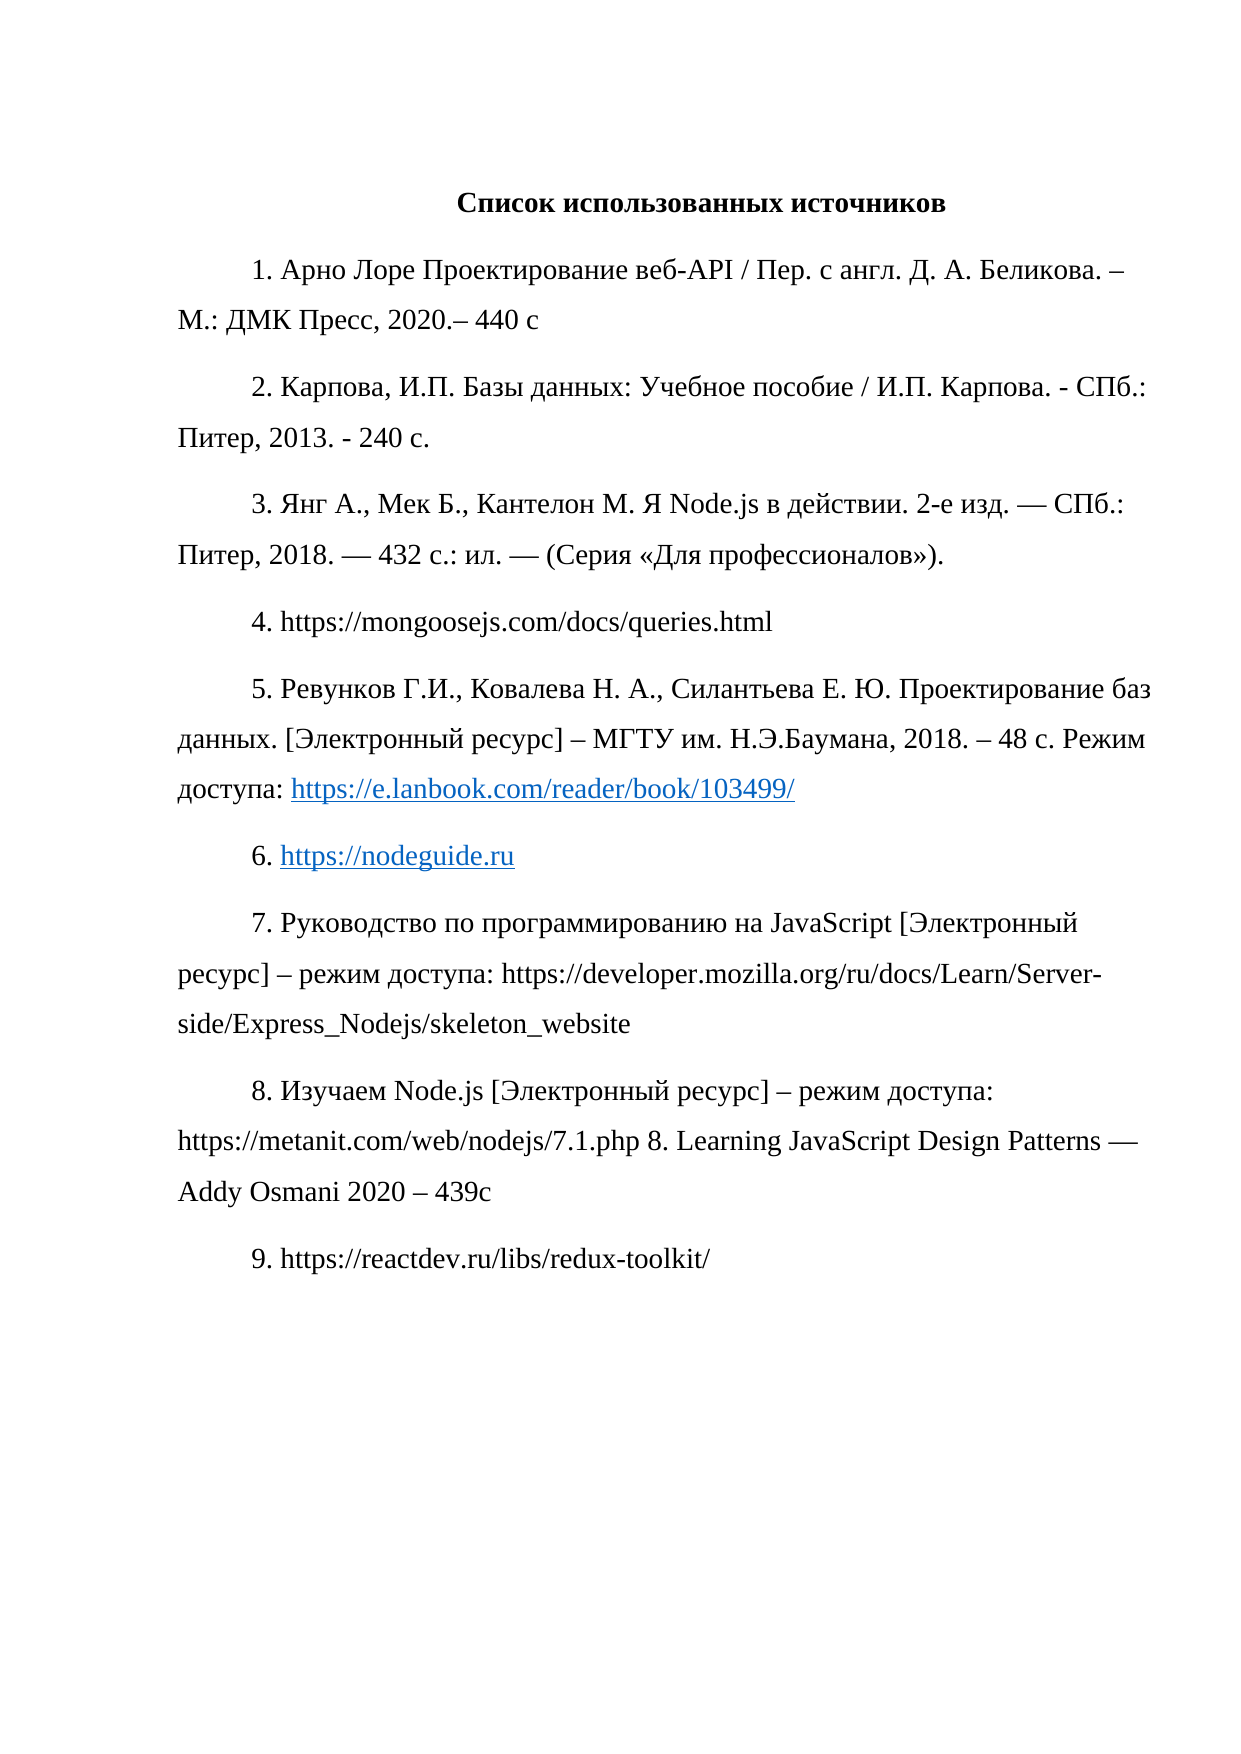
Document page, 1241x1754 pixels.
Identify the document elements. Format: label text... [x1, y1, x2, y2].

text 6. https://nodeguide.ru [177, 838, 1152, 872]
text 4. https://mongoosejs.com/docs/queries.html [177, 604, 1152, 637]
text Список использованных источников [177, 185, 1152, 219]
text 9. https://reactdev.ru/libs/redux-toolkit/ [177, 1241, 1152, 1274]
text 2. Карпова, И.П. Базы данных: Учебное пособие / И.П. Карпова. - СПб.: Питер, 2013. - 240 c. [177, 369, 1152, 453]
text 1. Арно Лоре Проектирование веб-API / Пер. с англ. Д. А. Беликова. – М.: ДМК Пресс, 2020.– 440 с [177, 252, 1152, 336]
text 3. Янг А., Мек Б., Кантелон М. Я Node.js в действии. 2-е изд. — СПб.: Питер, 2018. — 432 с.: ил. — (Серия «Для профессионалов»). [177, 487, 1152, 571]
text 5. Ревунков Г.И., Ковалева Н. А., Силантьева Е. Ю. Проектирование баз данных. [Электронный ресурс] – МГТУ им. Н.Э.Баумана, 2018. – 48 с. Режим доступа: https://e.lanbook.com/reader/book/103499/ [177, 671, 1152, 805]
text 7. Руководство по программированию на JavaScript [Электронный ресурс] – режим доступа: https://developer.mozilla.org/ru/docs/Learn/Server-side/Express_Nodejs/skeleton_website [177, 906, 1152, 1040]
text 8. Изучаем Node.js [Электронный ресурс] – режим доступа: https://metanit.com/web/nodejs/7.1.php 8. Learning JavaScript Design Patterns — Addy Osmani 2020 – 439c [177, 1073, 1152, 1207]
